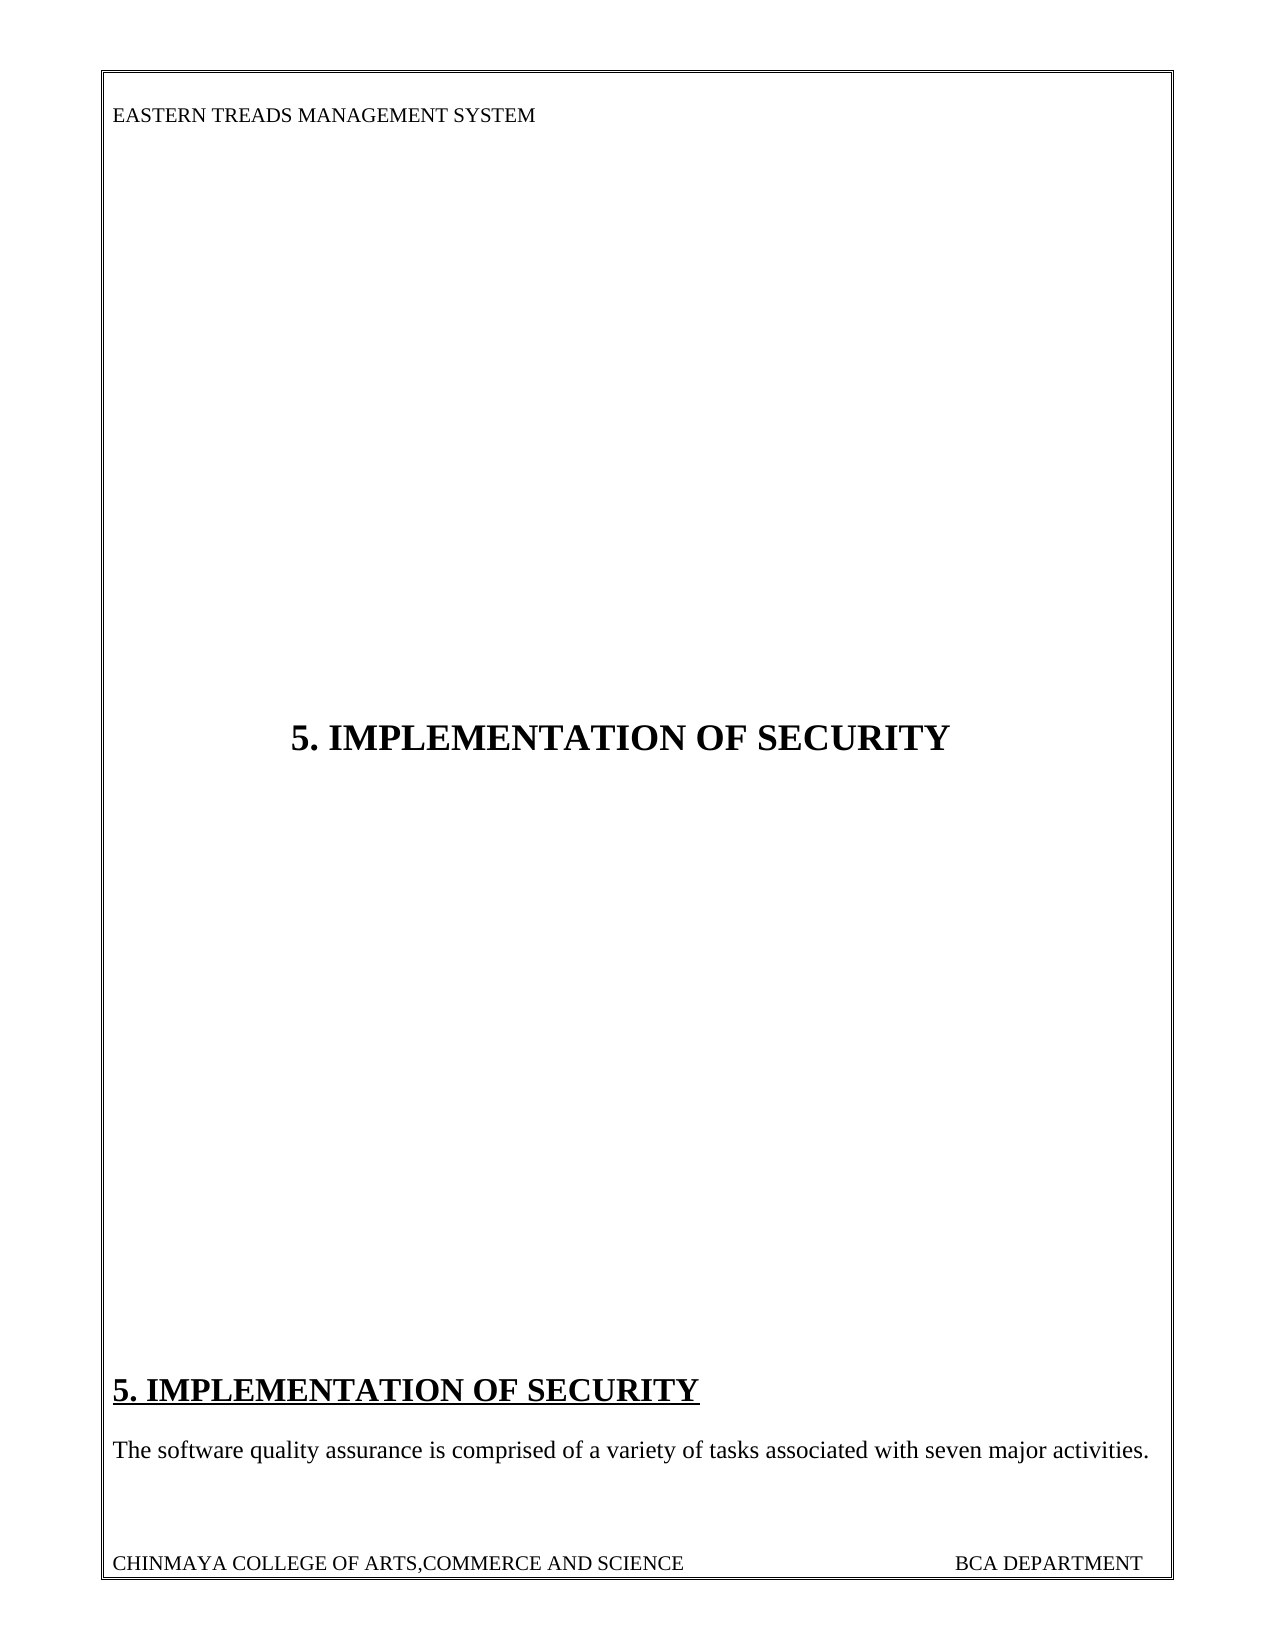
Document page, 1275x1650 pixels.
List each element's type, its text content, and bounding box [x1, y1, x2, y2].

text 5. IMPLEMENTATION OF SECURITY [112, 1370, 1162, 1409]
text 5. IMPLEMENTATION OF SECURITY [187, 716, 1162, 759]
text The software quality assurance is comprised of a variety of tasks associated with seven major activities. [112, 1435, 1162, 1464]
